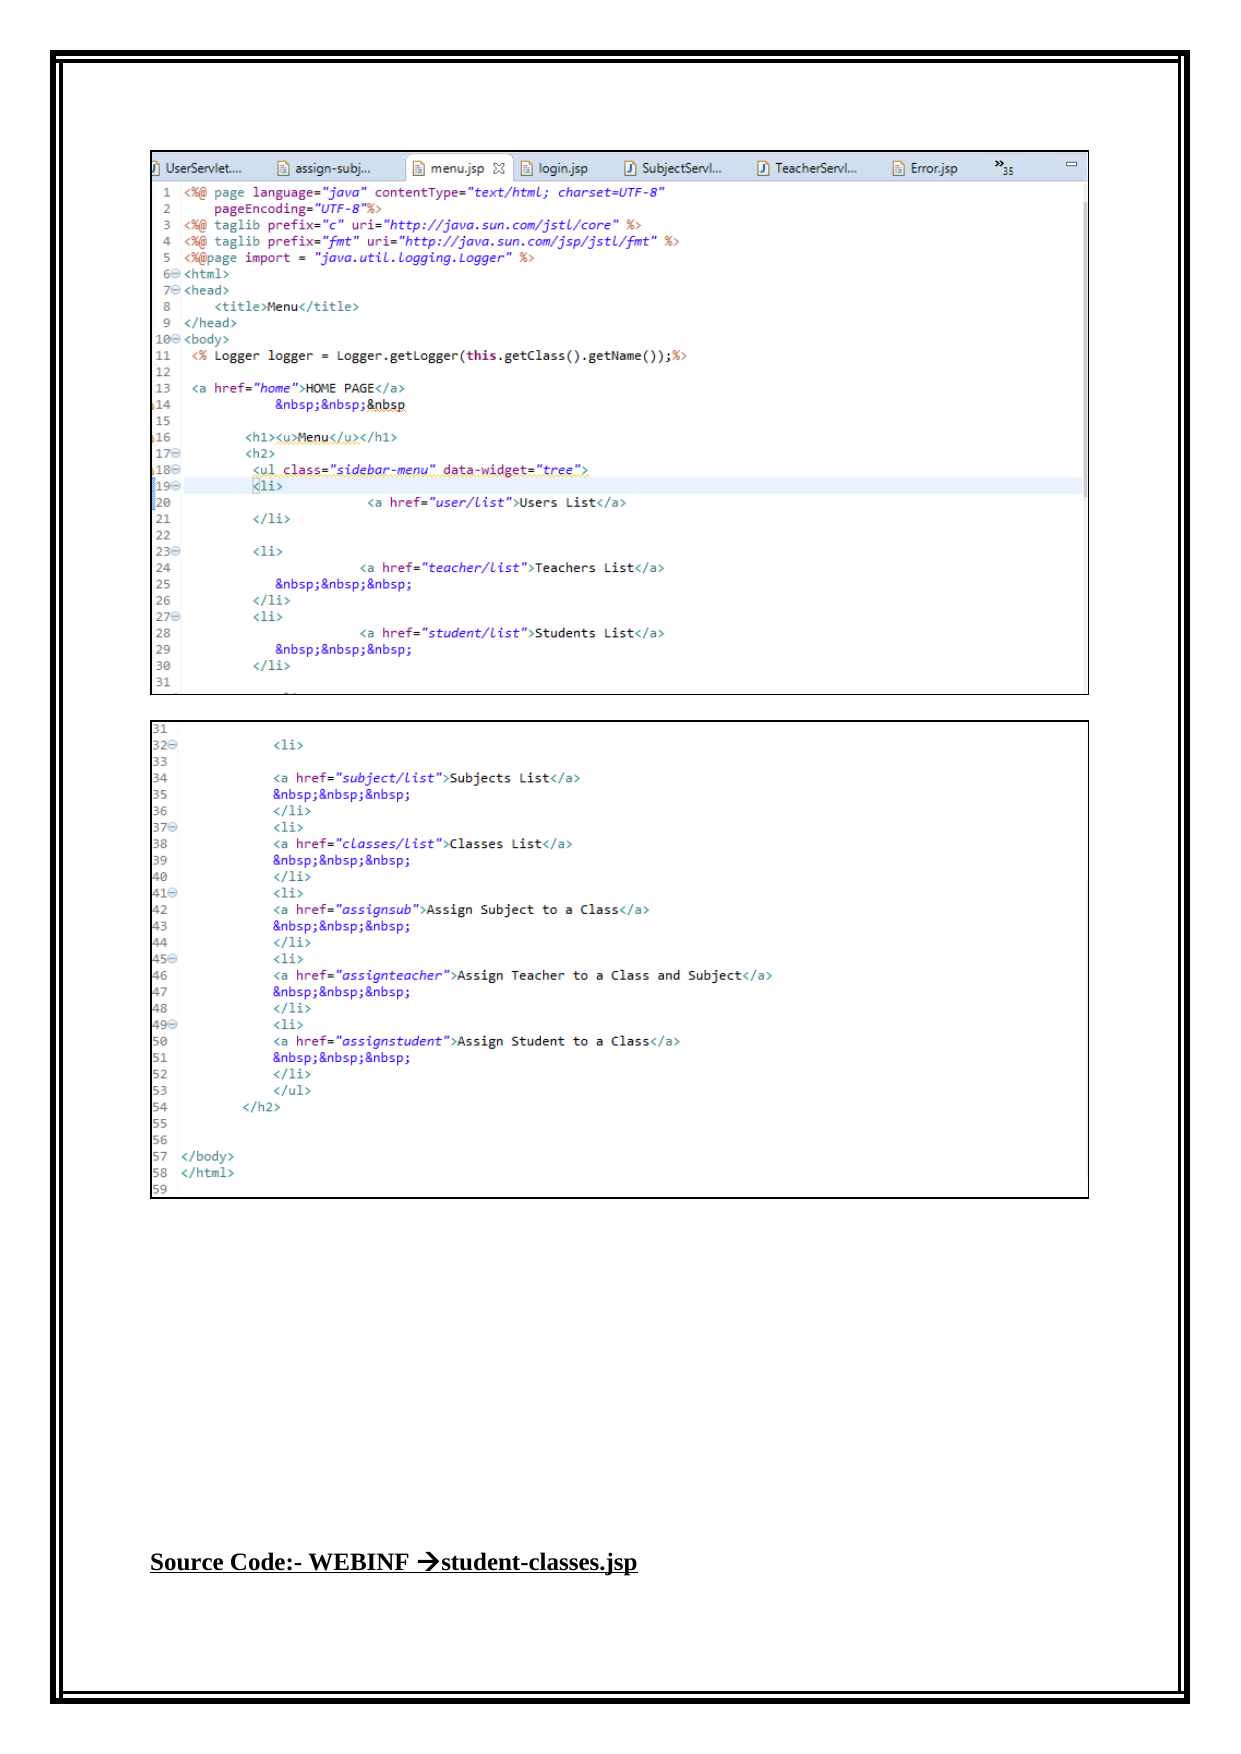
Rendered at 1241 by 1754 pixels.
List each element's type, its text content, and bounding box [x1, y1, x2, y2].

picture [152, 152, 1088, 694]
text Source Code:- WEBINF student-classes.jsp [150, 1547, 1090, 1576]
picture [152, 722, 1088, 1197]
